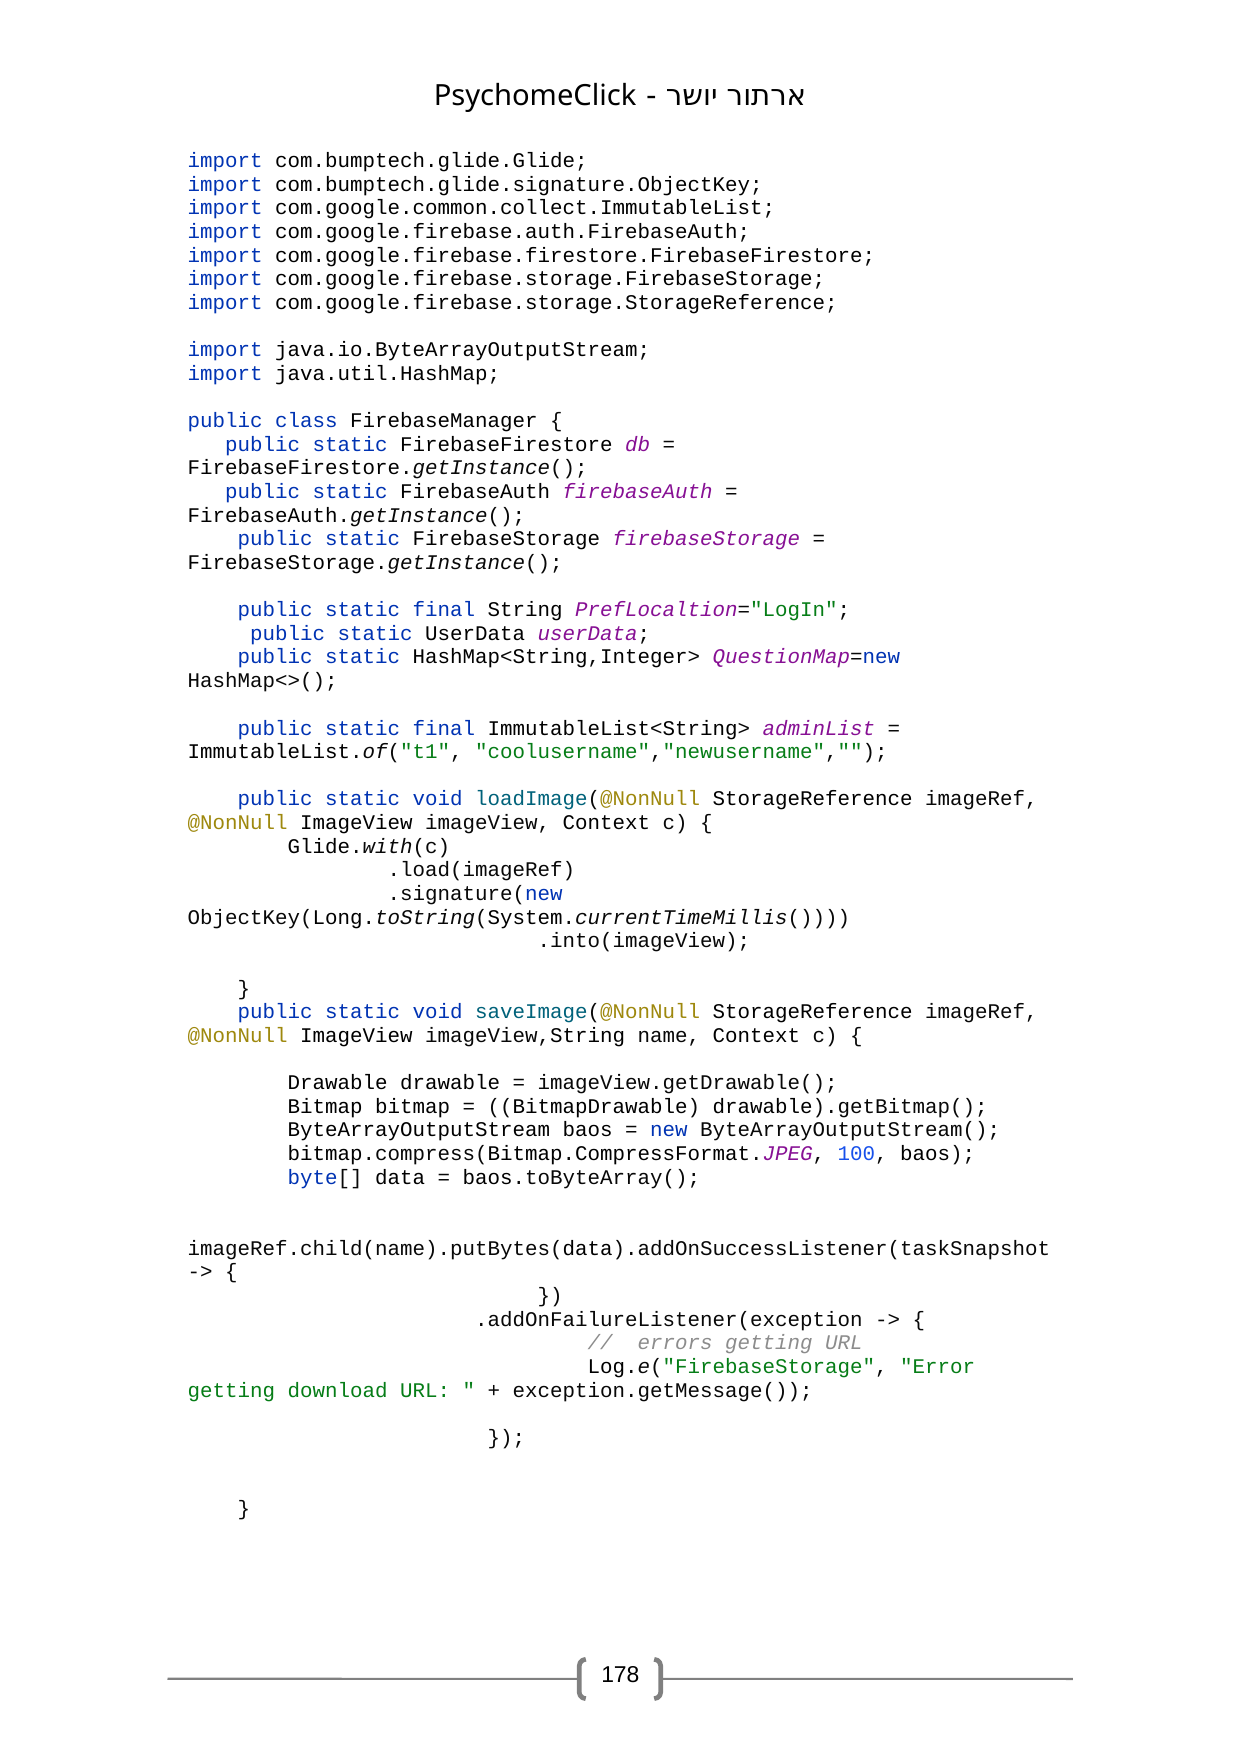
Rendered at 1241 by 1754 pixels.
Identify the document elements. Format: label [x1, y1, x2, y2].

text [187, 150, 1053, 1569]
